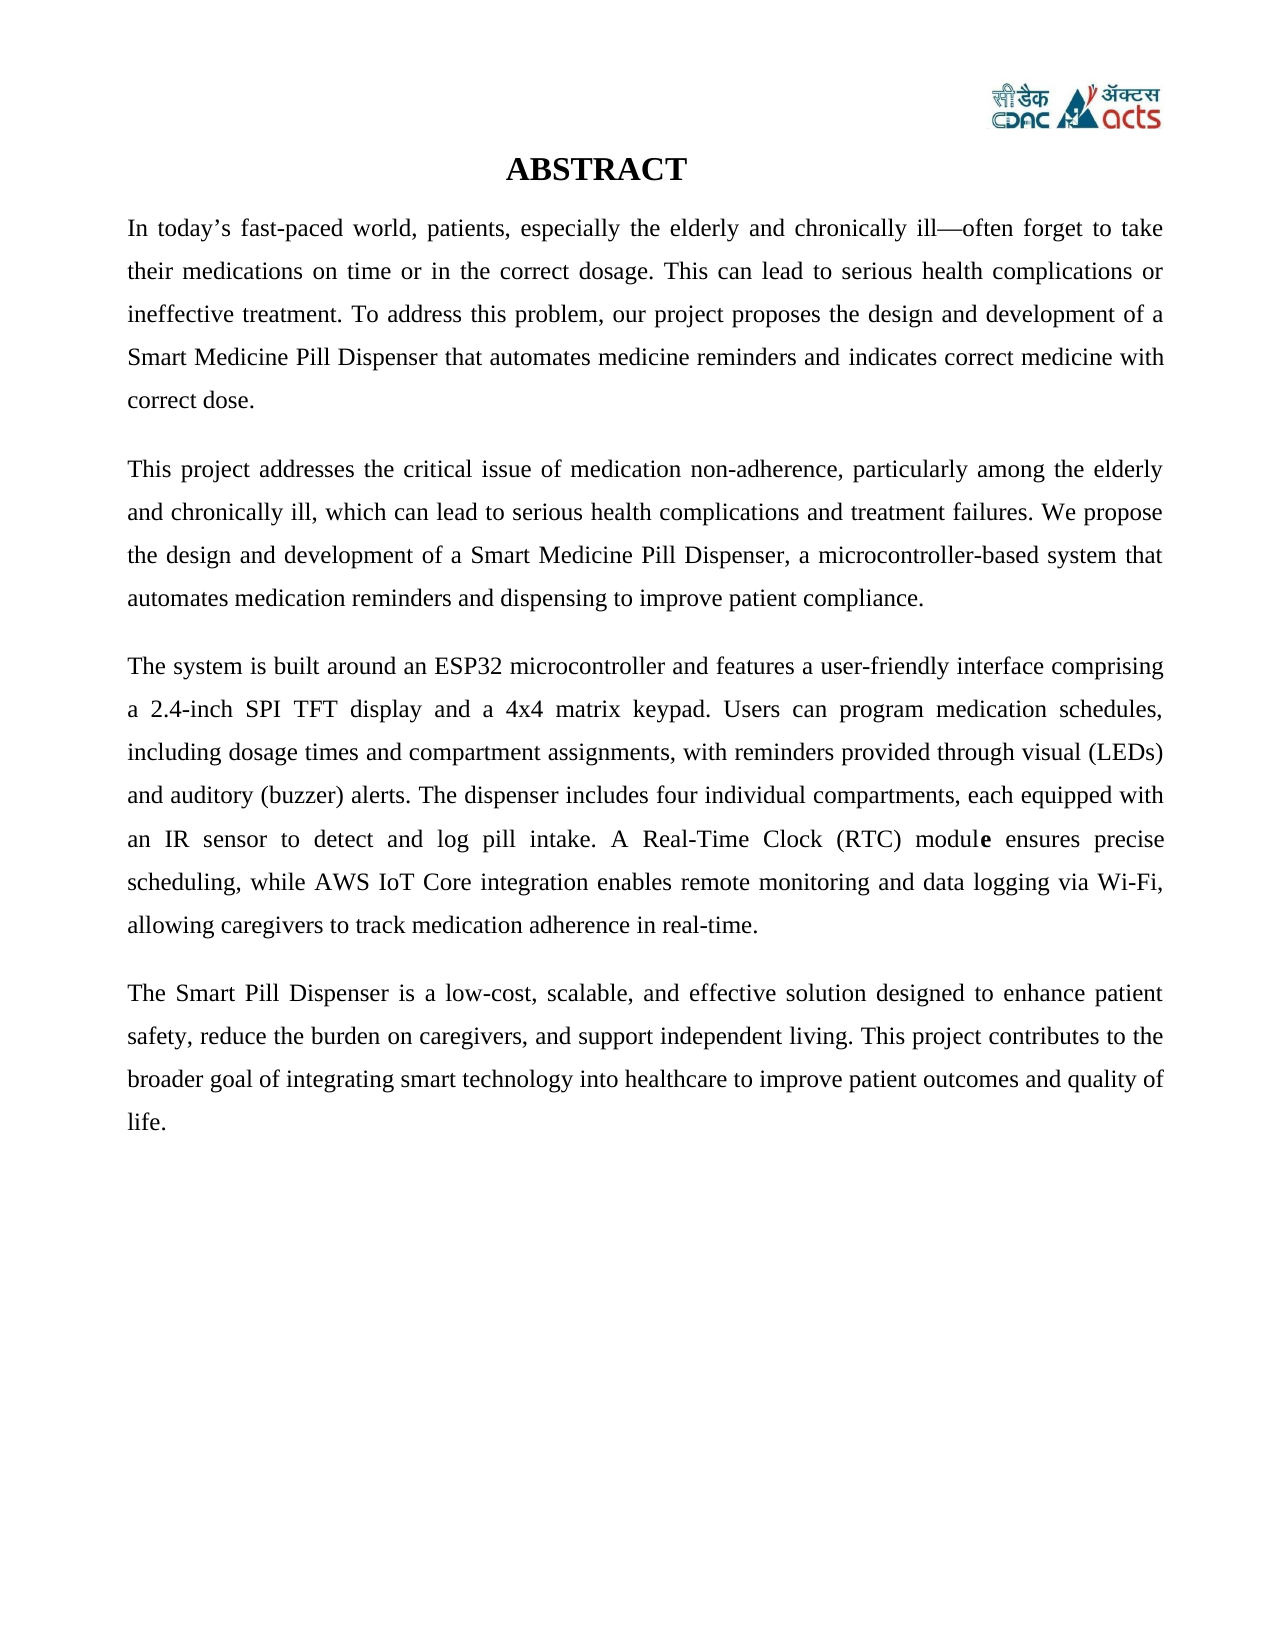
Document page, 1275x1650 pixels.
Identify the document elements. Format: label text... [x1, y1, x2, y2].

subtitle ABSTRACT [127, 150, 1066, 188]
text The Smart Pill Dispenser is a low-cost, scalable, and effective solution designed to enhance patient safety, reduce the burden on caregivers, and support independent living. This project contributes to the broader goal of integrating smart technology into healthcare to improve patient outcomes and quality of life. [127, 978, 1164, 1136]
text The system is built around an ESP32 microcontroller and features a user-friendly interface comprising a 2.4-inch SPI TFT display and a 4x4 matrix keypad. Users can program medication schedules, including dosage times and compartment assignments, with reminders provided through visual (LEDs) and auditory (buzzer) alerts. The dispenser includes four individual compartments, each equipped with an IR sensor to detect and log pill intake. A Real-Time Clock (RTC) module ensures precise scheduling, while AWS IoT Core integration enables remote monitoring and data logging via Wi-Fi, allowing caregivers to track medication adherence in real-time. [127, 651, 1164, 939]
text This project addresses the critical issue of medication non-adherence, particularly among the elderly and chronically ill, which can lead to serious health complications and treatment failures. We propose the design and development of a Smart Medicine Pill Dispenser, a microcontroller-based system that automates medication reminders and dispensing to improve patient compliance. [127, 454, 1164, 612]
picture [985, 78, 1164, 129]
text In today’s fast-paced world, patients, especially the elderly and chronically ill—often forget to take their medications on time or in the correct dosage. This can lead to serious health complications or ineffective treatment. To address this problem, our project proposes the design and development of a Smart Medicine Pill Dispenser that automates medicine reminders and indicates correct medicine with correct dose. [127, 213, 1164, 414]
